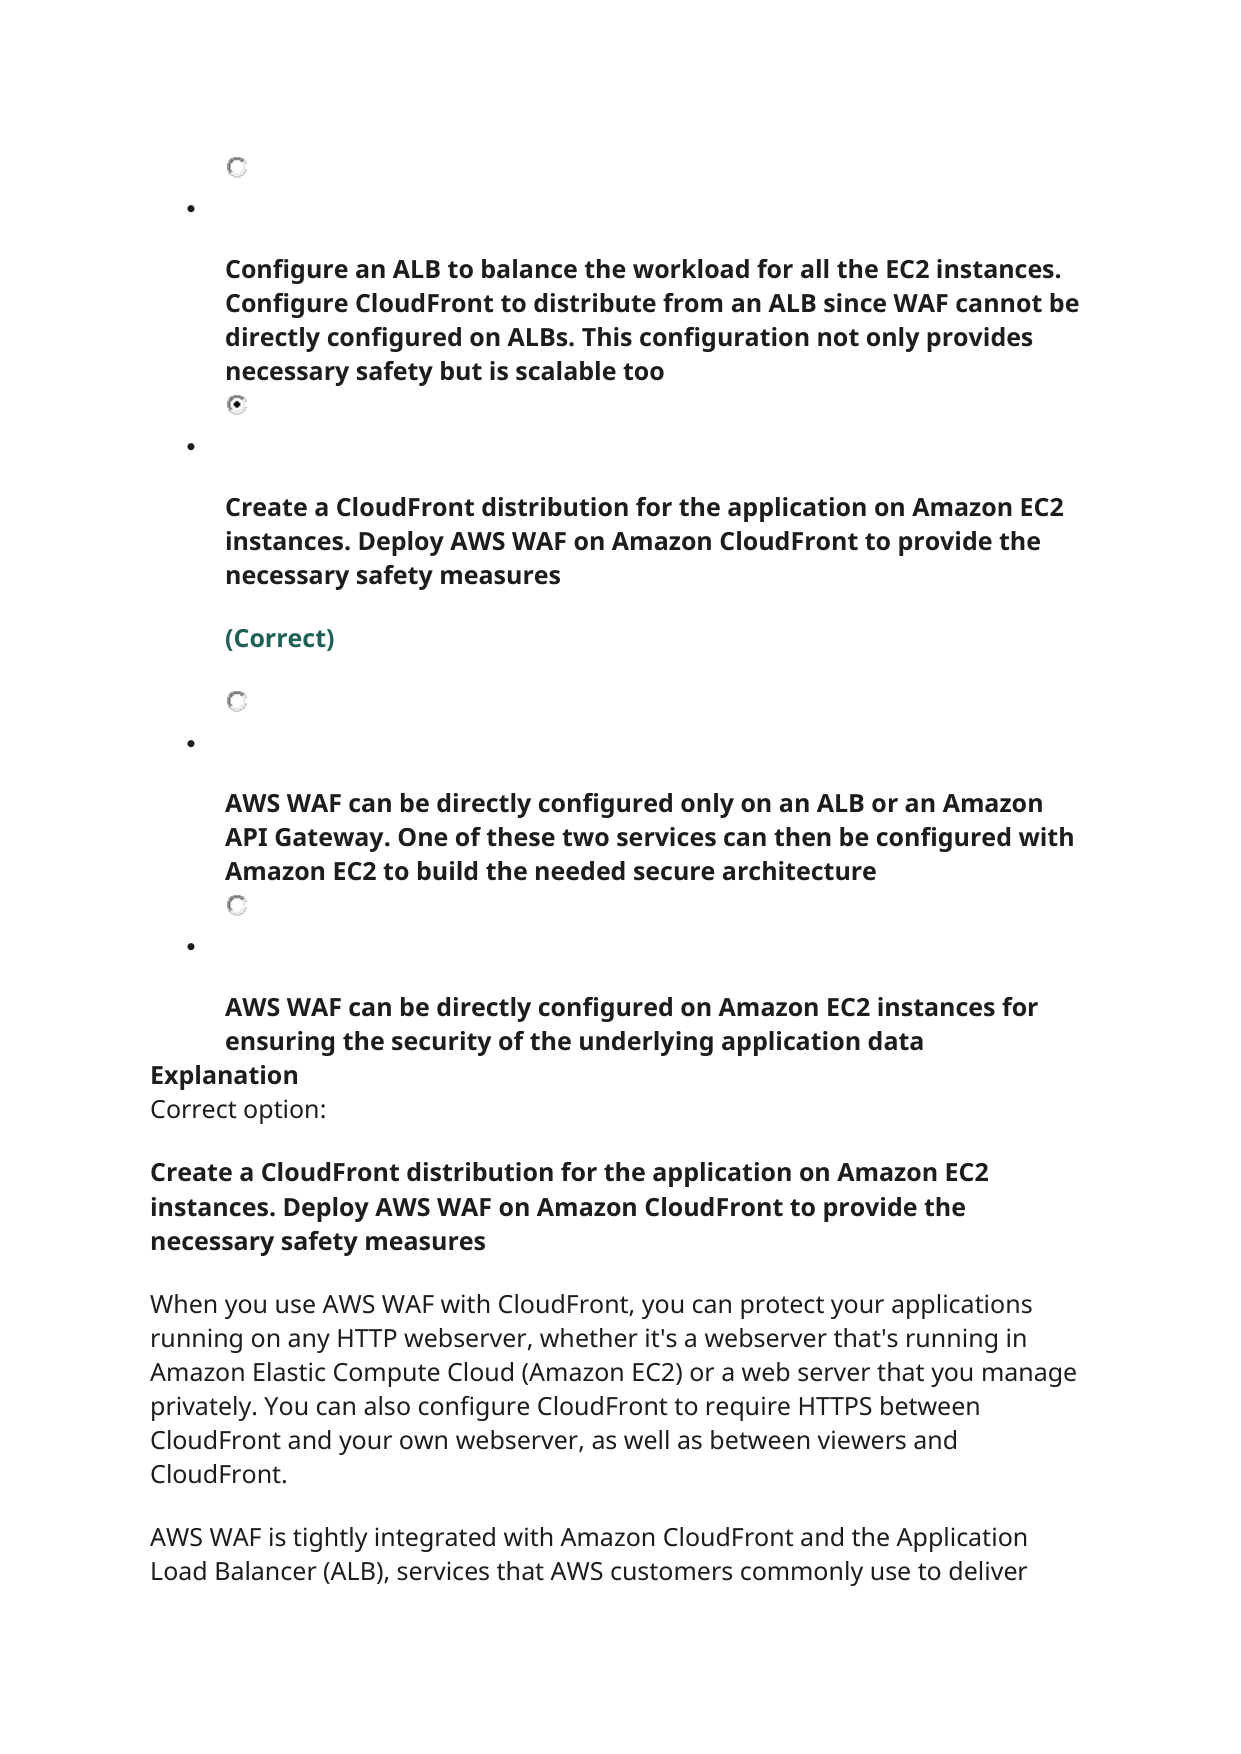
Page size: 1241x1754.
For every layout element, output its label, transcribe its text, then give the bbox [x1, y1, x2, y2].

text Create a CloudFront distribution for the application on Amazon EC2 instances. Deploy AWS WAF on Amazon CloudFront to provide the necessary safety measures [150, 1155, 1090, 1257]
text (Correct) [225, 621, 1090, 655]
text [150, 1520, 1090, 1588]
text AWS WAF can be directly configured on Amazon EC2 instances for ensuring the security of the underlying application data [225, 990, 1090, 1058]
text Configure an ALB to balance the workload for all the EC2 instances. Configure CloudFront to distribute from an ALB since WAF cannot be directly configured on ALBs. This configuration not only provides necessary safety but is scalable too [225, 252, 1090, 388]
text When you use AWS WAF with CloudFront, you can protect your applications running on any HTTP webserver, whether it's a webserver that's running in Amazon Elastic Compute Cloud (Amazon EC2) or a web server that you manage privately. You can also configure CloudFront to require HTTPS between CloudFront and your own webserver, as well as between viewers and CloudFront. [150, 1286, 1090, 1491]
text AWS WAF can be directly configured only on an ALB or an Amazon API Gateway. One of these two services can then be configured with Amazon EC2 to build the needed secure architecture [225, 786, 1090, 888]
text Explanation [150, 1058, 1090, 1092]
text Create a CloudFront distribution for the application on Amazon EC2 instances. Deploy AWS WAF on Amazon CloudFront to provide the necessary safety measures [225, 489, 1090, 592]
text Correct option: [150, 1092, 1090, 1126]
